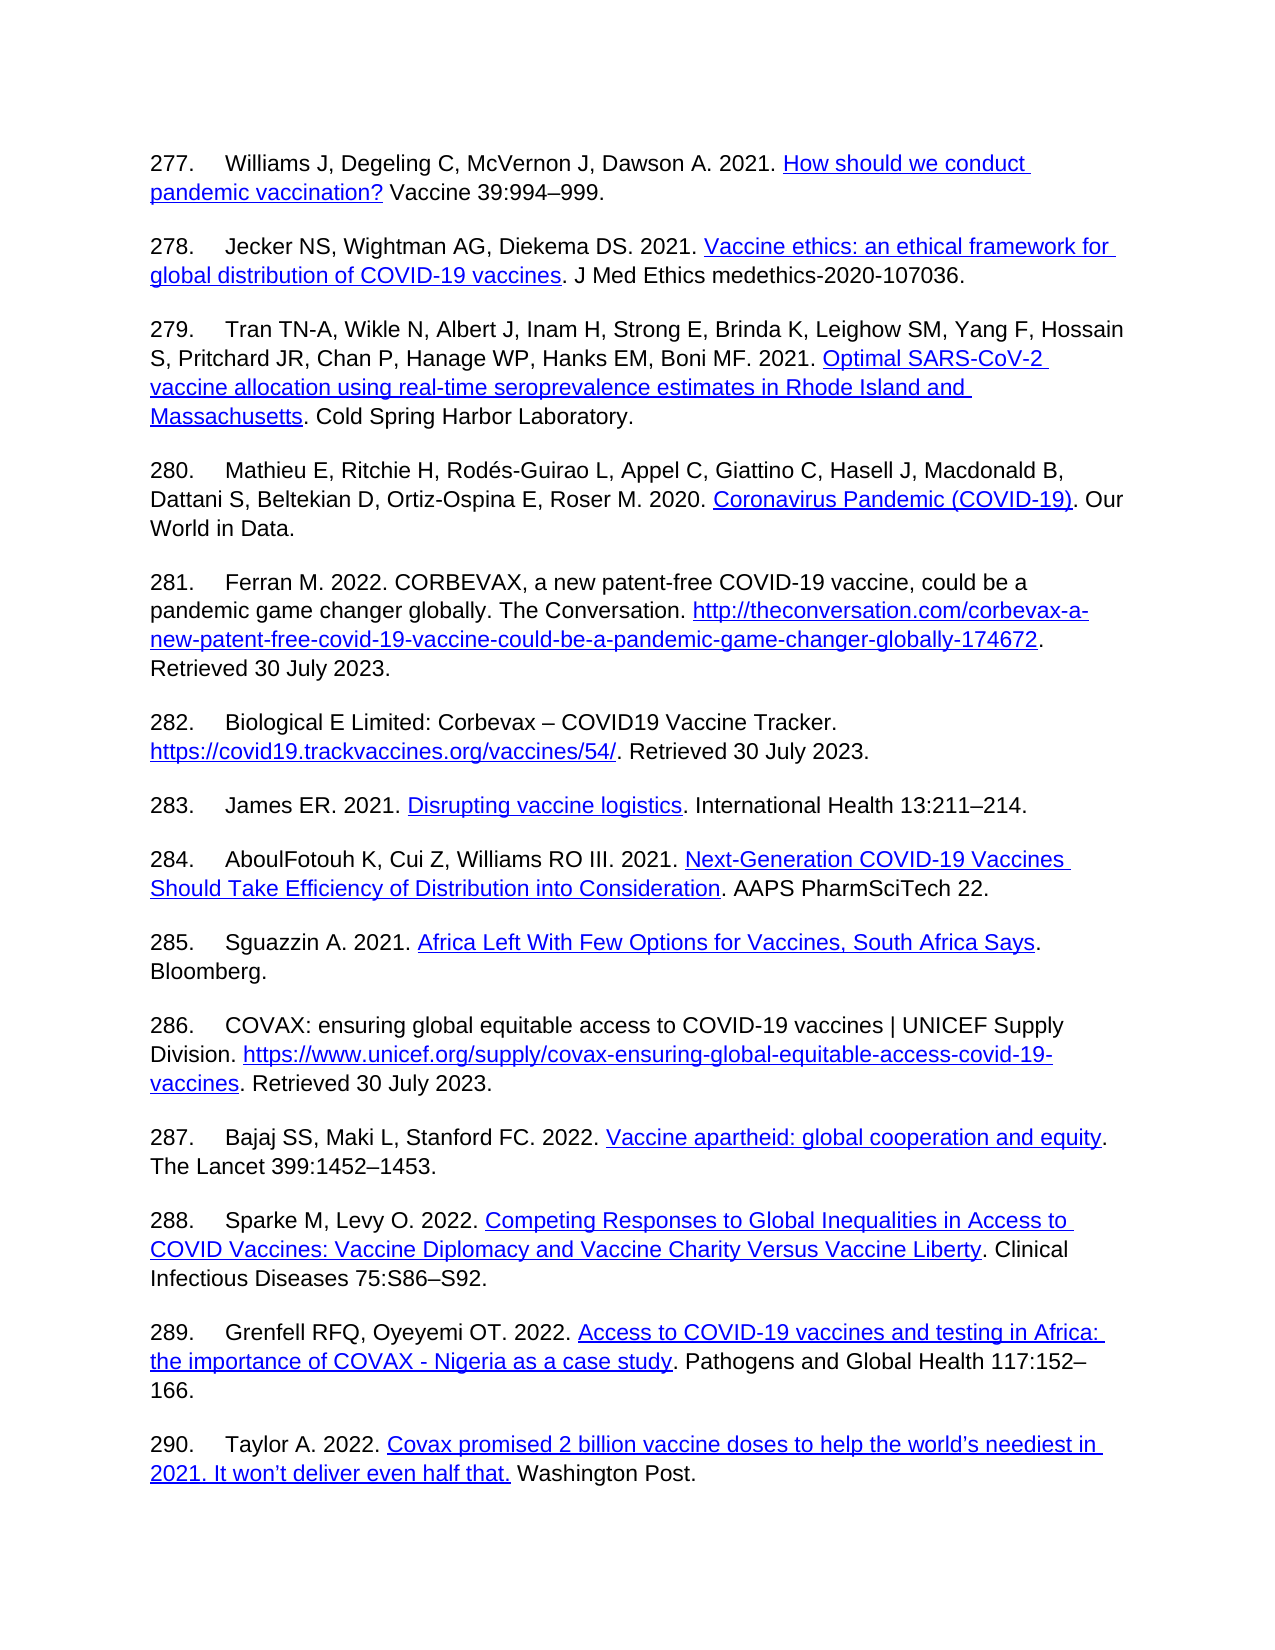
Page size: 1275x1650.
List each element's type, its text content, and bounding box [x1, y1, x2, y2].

text 284. AboulFotouh K, Cui Z, Williams RO III. 2021. Next-Generation COVID-19 Vaccines Should Take Efficiency of Distribution into Consideration. AAPS PharmSciTech 22. [150, 846, 1125, 902]
text 281. Ferran M. 2022. CORBEVAX, a new patent-free COVID-19 vaccine, could be a pandemic game changer globally. The Conversation. http://theconversation.com/corbevax-a-new-patent-free-covid-19-vaccine-could-be-a-pandemic-game-changer-globally-174672. Retrieved 30 July 2023. [150, 568, 1125, 682]
text 286. COVAX: ensuring global equitable access to COVID-19 vaccines | UNICEF Supply Division. https://www.unicef.org/supply/covax-ensuring-global-equitable-access-covid-19-vaccines. Retrieved 30 July 2023. [150, 1012, 1125, 1096]
text 287. Bajaj SS, Maki L, Stanford FC. 2022. Vaccine apartheid: global cooperation and equity. The Lancet 399:1452–1453. [150, 1124, 1125, 1179]
text 283. James ER. 2021. Disrupting vaccine logistics. International Health 13:211–214. [150, 792, 1125, 819]
text 277. Williams J, Degeling C, McVernon J, Dawson A. 2021. How should we conduct pandemic vaccination? Vaccine 39:994–999. [150, 150, 1125, 205]
text 282. Biological E Limited: Corbevax – COVID19 Vaccine Tracker. https://covid19.trackvaccines.org/vaccines/54/. Retrieved 30 July 2023. [150, 709, 1125, 765]
text 279. Tran TN-A, Wikle N, Albert J, Inam H, Strong E, Brinda K, Leighow SM, Yang F, Hossain S, Pritchard JR, Chan P, Hanage WP, Hanks EM, Boni MF. 2021. Optimal SARS-CoV-2 vaccine allocation using real-time seroprevalence estimates in Rhode Island and Massachusetts. Cold Spring Harbor Laboratory. [150, 316, 1125, 429]
text 278. Jecker NS, Wightman AG, Diekema DS. 2021. Vaccine ethics: an ethical framework for global distribution of COVID-19 vaccines. J Med Ethics medethics-2020-107036. [150, 233, 1125, 288]
text 289. Grenfell RFQ, Oyeyemi OT. 2022. Access to COVID-19 vaccines and testing in Africa: the importance of COVAX - Nigeria as a case study. Pathogens and Global Health 117:152–166. [150, 1319, 1125, 1403]
text 288. Sparke M, Levy O. 2022. Competing Responses to Global Inequalities in Access to COVID Vaccines: Vaccine Diplomacy and Vaccine Charity Versus Vaccine Liberty. Clinical Infectious Diseases 75:S86–S92. [150, 1207, 1125, 1291]
text 285. Sguazzin A. 2021. Africa Left With Few Options for Vaccines, South Africa Says. Bloomberg. [150, 929, 1125, 984]
text 290. Taylor A. 2022. Covax promised 2 billion vaccine doses to help the world’s neediest in 2021. It won’t deliver even half that. Washington Post. [150, 1431, 1125, 1486]
text 280. Mathieu E, Ritchie H, Rodés-Guirao L, Appel C, Giattino C, Hasell J, Macdonald B, Dattani S, Beltekian D, Ortiz-Ospina E, Roser M. 2020. Coronavirus Pandemic (COVID-19). Our World in Data. [150, 457, 1125, 541]
